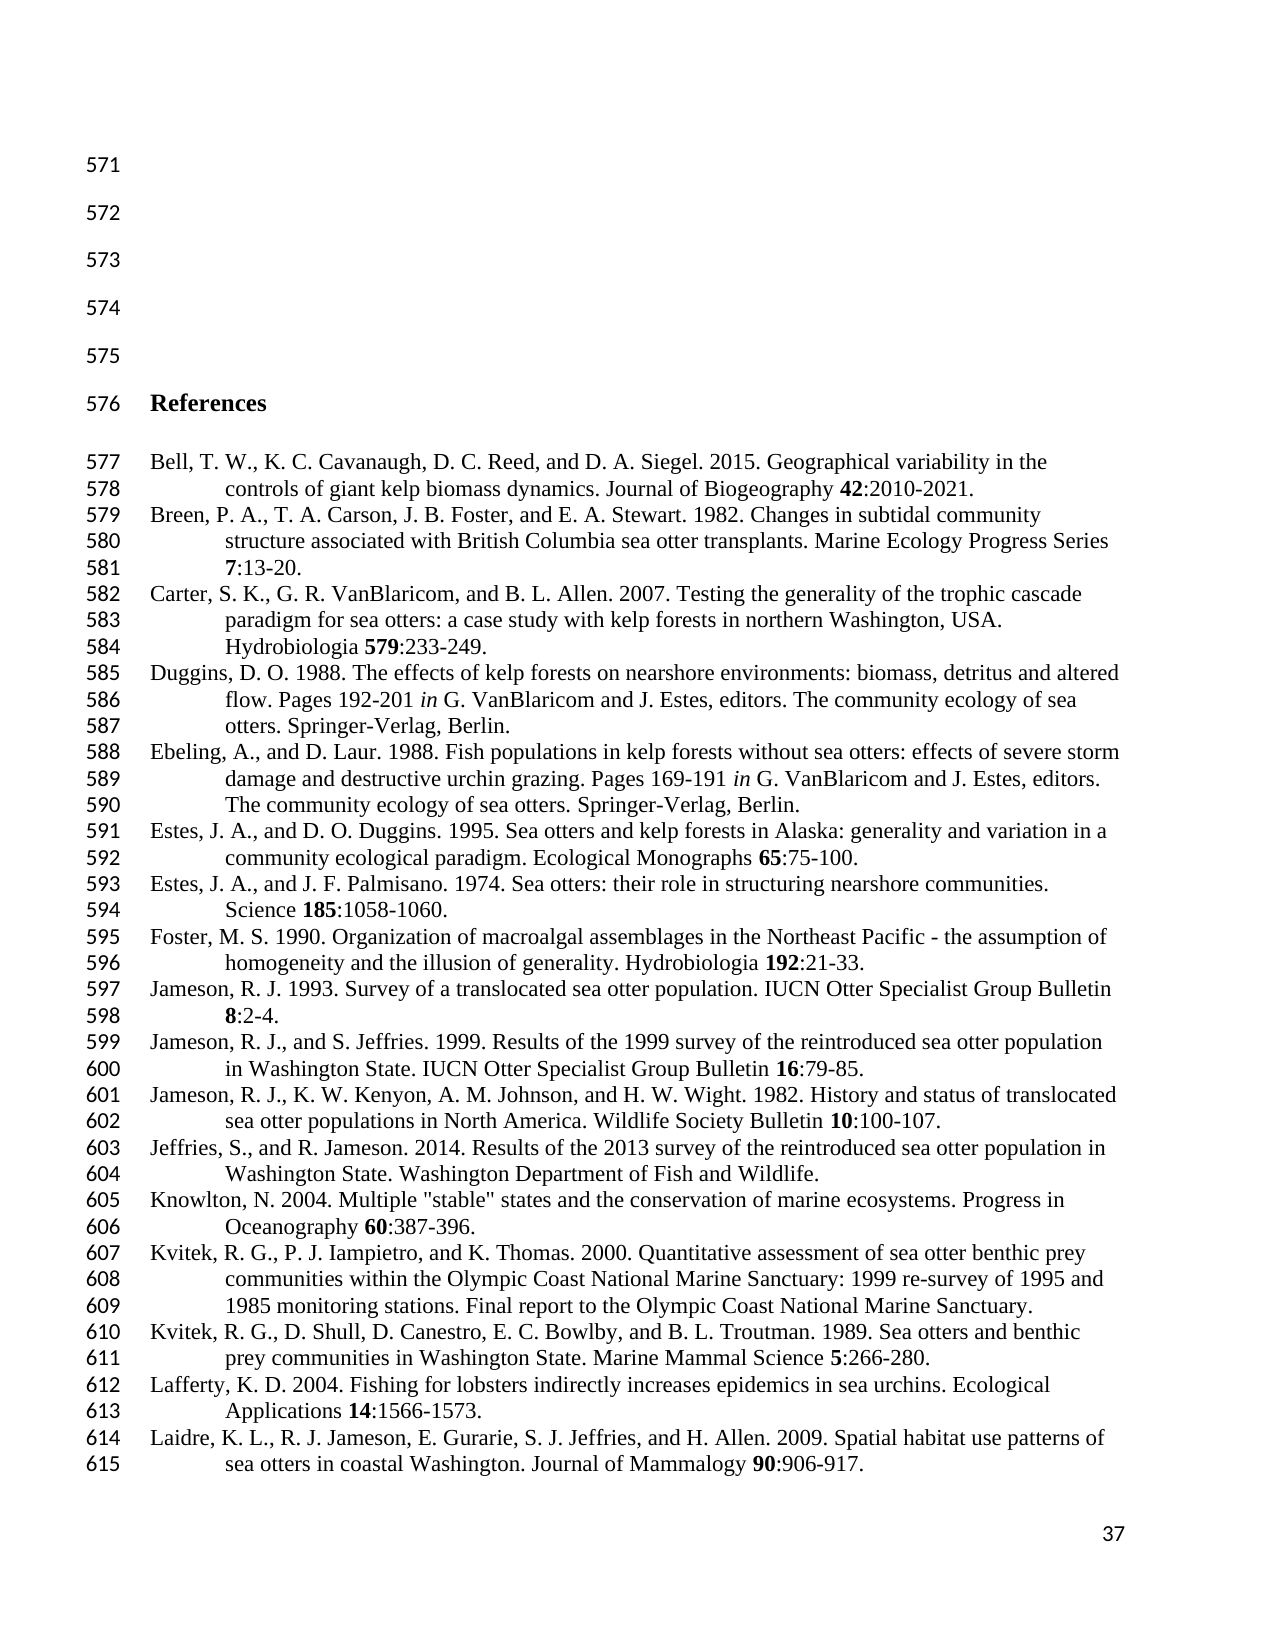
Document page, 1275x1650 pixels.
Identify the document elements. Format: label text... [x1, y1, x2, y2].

text Jeffries, S., and R. Jameson. 2014. Results of the 2013 survey of the reintroduced sea otter population in Washington State. Washington Department of Fish and Wildlife. [150, 1134, 1125, 1186]
text Breen, P. A., T. A. Carson, J. B. Foster, and E. A. Stewart. 1982. Changes in subtidal community structure associated with British Columbia sea otter transplants. Marine Ecology Progress Series 7:13-20. [150, 501, 1125, 580]
text Ebeling, A., and D. Laur. 1988. Fish populations in kelp forests without sea otters: effects of severe storm damage and destructive urchin grazing. Pages 169-191 in G. VanBlaricom and J. Estes, editors. The community ecology of sea otters. Springer-Verlag, Berlin. [150, 738, 1125, 817]
text Foster, M. S. 1990. Organization of macroalgal assemblages in the Northeast Pacific - the assumption of homogeneity and the illusion of generality. Hydrobiologia 192:21-33. [150, 923, 1125, 976]
text Kvitek, R. G., D. Shull, D. Canestro, E. C. Bowlby, and B. L. Troutman. 1989. Sea otters and benthic prey communities in Washington State. Marine Mammal Science 5:266-280. [150, 1318, 1125, 1371]
text Lafferty, K. D. 2004. Fishing for lobsters indirectly increases epidemics in sea urchins. Ecological Applications 14:1566-1573. [150, 1371, 1125, 1423]
text Knowlton, N. 2004. Multiple "stable" states and the conservation of marine ecosystems. Progress in Oceanography 60:387-396. [150, 1186, 1125, 1239]
text Estes, J. A., and D. O. Duggins. 1995. Sea otters and kelp forests in Alaska: generality and variation in a community ecological paradigm. Ecological Monographs 65:75-100. [150, 817, 1125, 870]
text Duggins, D. O. 1988. The effects of kelp forests on nearshore environments: biomass, detritus and altered flow. Pages 192-201 in G. VanBlaricom and J. Estes, editors. The community ecology of sea otters. Springer-Verlag, Berlin. [150, 659, 1125, 738]
text Jameson, R. J., K. W. Kenyon, A. M. Johnson, and H. W. Wight. 1982. History and status of translocated sea otter populations in North America. Wildlife Society Bulletin 10:100-107. [150, 1081, 1125, 1134]
text Carter, S. K., G. R. VanBlaricom, and B. L. Allen. 2007. Testing the generality of the trophic cascade paradigm for sea otters: a case study with kelp forests in northern Washington, USA. Hydrobiologia 579:233-249. [150, 580, 1125, 659]
text References [150, 388, 1125, 417]
text Jameson, R. J. 1993. Survey of a translocated sea otter population. IUCN Otter Specialist Group Bulletin 8:2-4. [150, 976, 1125, 1028]
text Jameson, R. J., and S. Jeffries. 1999. Results of the 1999 survey of the reintroduced sea otter population in Washington State. IUCN Otter Specialist Group Bulletin 16:79-85. [150, 1028, 1125, 1081]
text Laidre, K. L., R. J. Jameson, E. Gurarie, S. J. Jeffries, and H. Allen. 2009. Spatial habitat use patterns of sea otters in coastal Washington. Journal of Mammalogy 90:906-917. [150, 1423, 1125, 1476]
text Kvitek, R. G., P. J. Iampietro, and K. Thomas. 2000. Quantitative assessment of sea otter benthic prey communities within the Olympic Coast National Marine Sanctuary: 1999 re-survey of 1995 and 1985 monitoring stations. Final report to the Olympic Coast National Marine Sanctuary. [150, 1239, 1125, 1318]
text Bell, T. W., K. C. Cavanaugh, D. C. Reed, and D. A. Siegel. 2015. Geographical variability in the controls of giant kelp biomass dynamics. Journal of Biogeography 42:2010-2021. [150, 446, 1125, 501]
text Estes, J. A., and J. F. Palmisano. 1974. Sea otters: their role in structuring nearshore communities. Science 185:1058-1060. [150, 870, 1125, 923]
